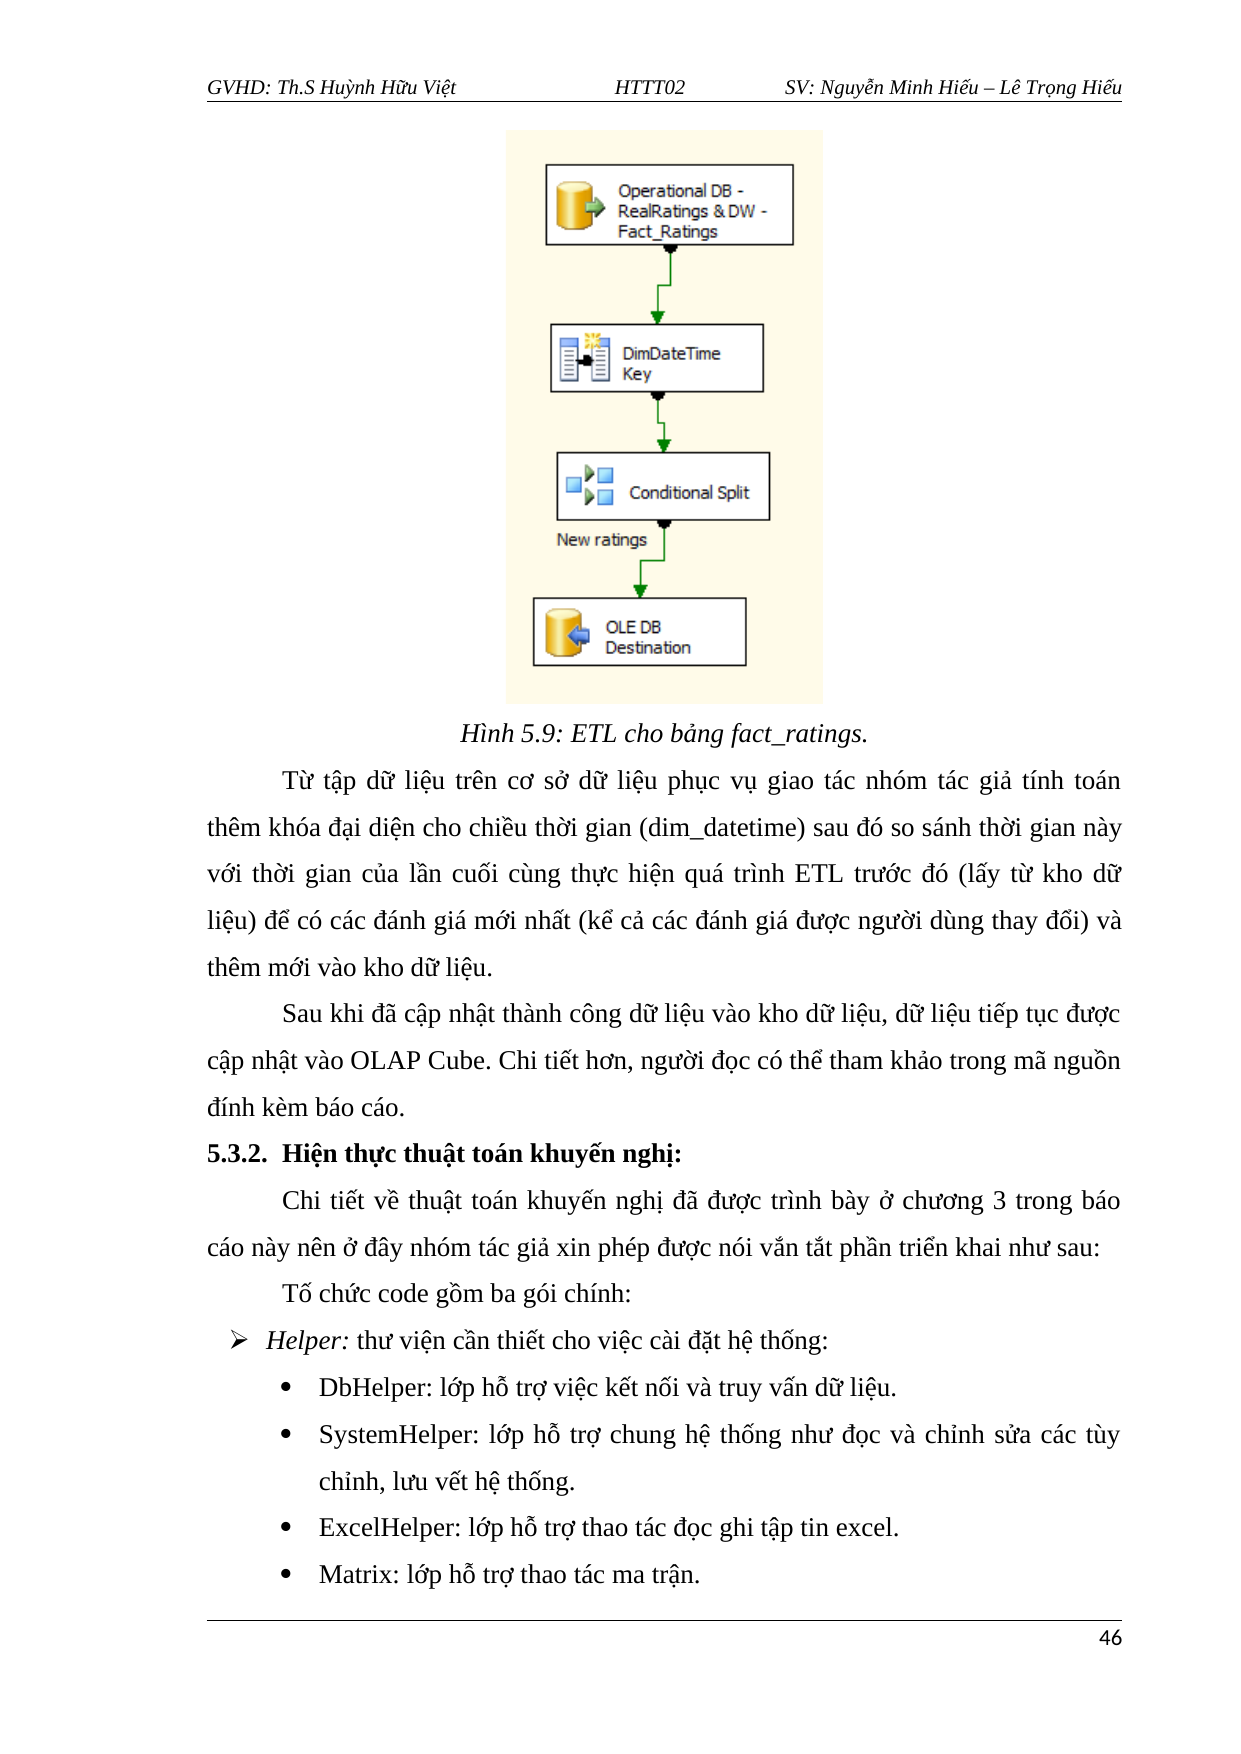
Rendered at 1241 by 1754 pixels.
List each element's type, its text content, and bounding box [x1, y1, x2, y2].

text Sau khi đã cập nhật thành công dữ liệu vào kho dữ liệu, dữ liệu tiếp tục được cập nhật vào OLAP Cube. Chi tiết hơn, người đọc có thể tham khảo trong mã nguồn đính kèm báo cáo. [207, 998, 1122, 1122]
text Từ tập dữ liệu trên cơ sở dữ liệu phục vụ giao tác nhóm tác giả tính toán thêm khóa đại diện cho chiều thời gian (dim_datetime) sau đó so sánh thời gian này với thời gian của lần cuối cùng thực hiện quá trình ETL trước đó (lấy từ kho dữ liệu) để có các đánh giá mới nhất (kể cả các đánh giá được người dùng thay đổi) và thêm mới vào kho dữ liệu. [207, 764, 1122, 982]
picture [505, 130, 823, 704]
list Matrix: lớp hỗ trợ thao tác ma trận. [281, 1558, 1122, 1589]
text Tố chức code gồm ba gói chính: [207, 1278, 1122, 1309]
list SystemHelper: lớp hỗ trợ chung hệ thống như đọc và chỉnh sửa các tùy chỉnh, lưu vết hệ thống. [281, 1418, 1122, 1496]
list Helper: thư viện cần thiết cho việc cài đặt hệ thống: [228, 1324, 1122, 1356]
text Chi tiết về thuật toán khuyến nghị đã được trình bày ở chương 3 trong báo cáo này nên ở đây nhóm tác giả xin phép được nói vắn tắt phần triển khai như sau: [207, 1184, 1122, 1262]
subtitle Hiện thực thuật toán khuyến nghị: [207, 1138, 1122, 1169]
text Hình 5.9: ETL cho bảng fact_ratings. [207, 718, 1122, 749]
list DbHelper: lớp hỗ trợ việc kết nối và truy vấn dữ liệu. [281, 1371, 1122, 1402]
list ExcelHelper: lớp hỗ trợ thao tác đọc ghi tập tin excel. [281, 1511, 1122, 1543]
